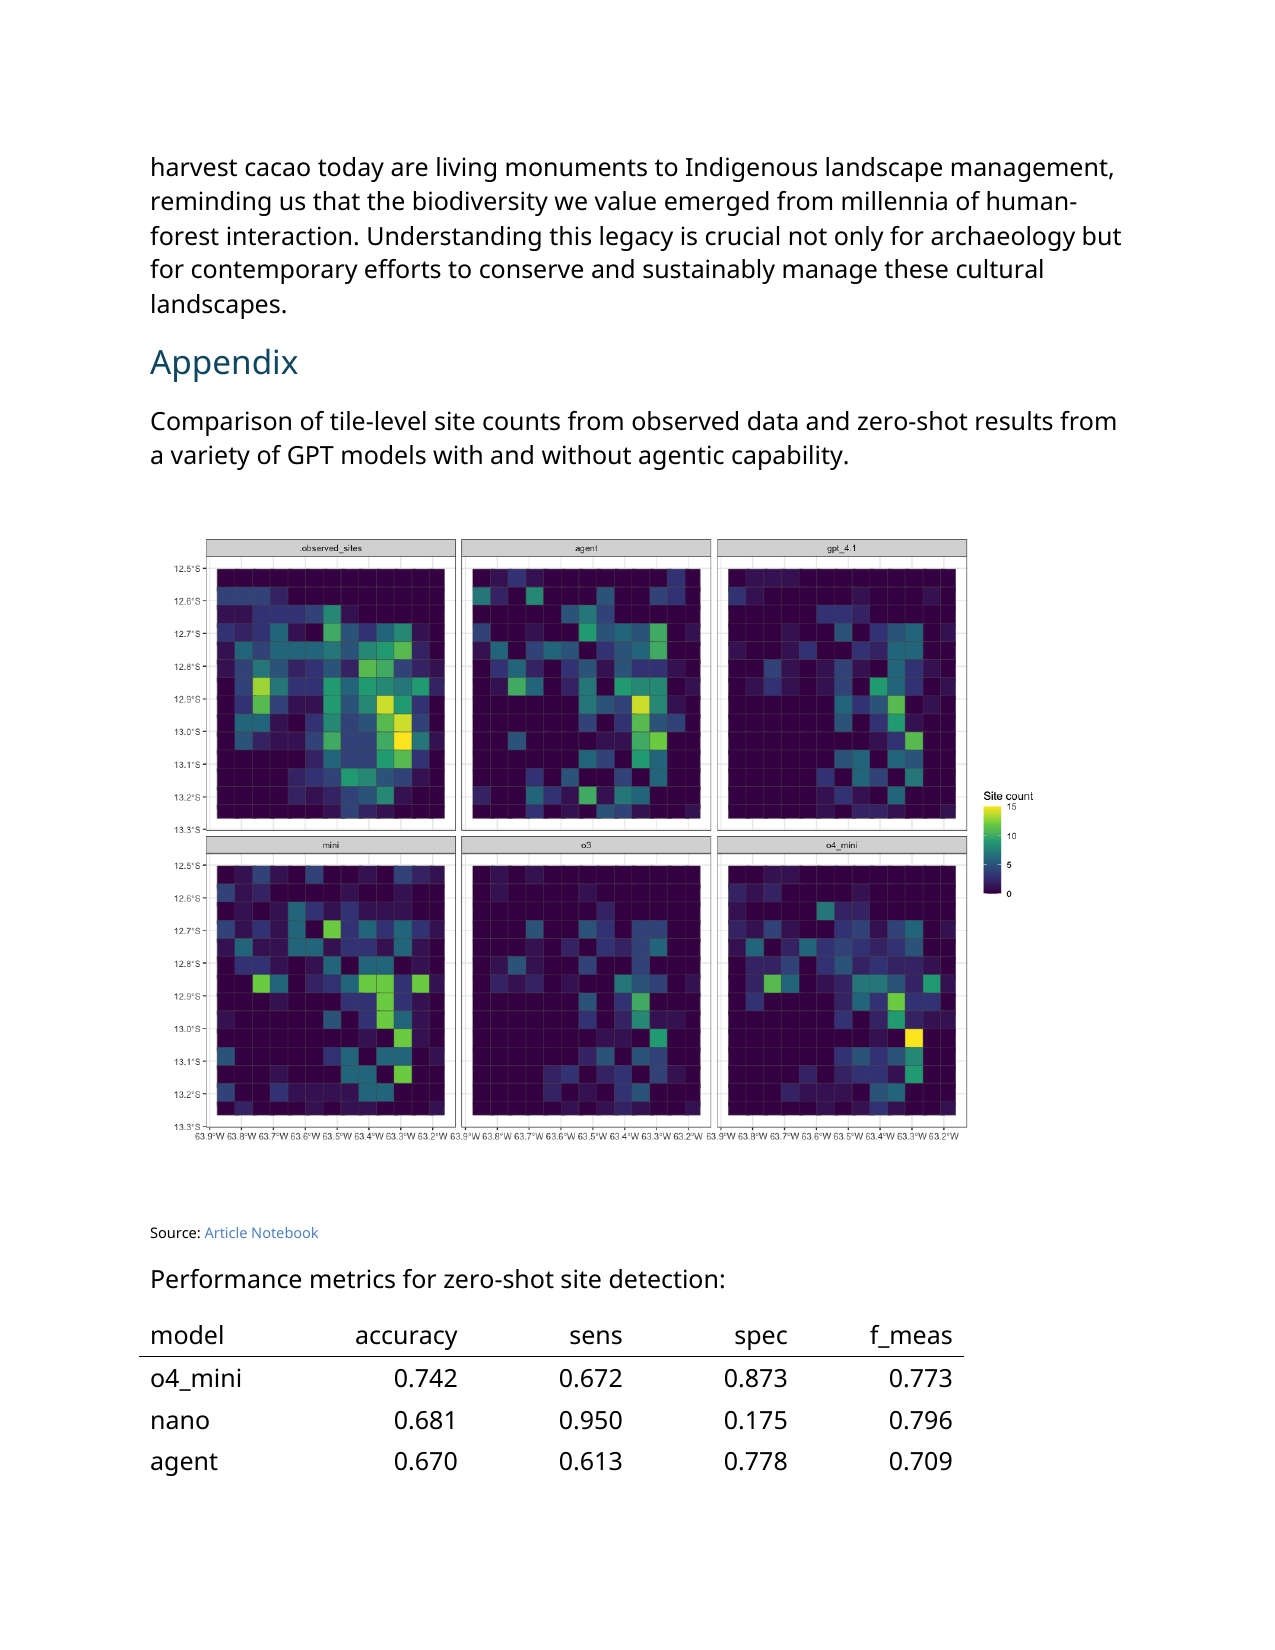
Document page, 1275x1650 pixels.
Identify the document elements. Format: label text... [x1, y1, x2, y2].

table_cell 0.709 [799, 1440, 964, 1482]
text Comparison of tile-level site counts from observed data and zero-shot results from a variety of GPT models with and without agentic capability. [150, 403, 1125, 471]
table_header accuracy [304, 1314, 469, 1356]
table_cell 0.796 [799, 1399, 964, 1440]
table_cell 0.672 [469, 1357, 634, 1399]
table_cell 0.613 [469, 1440, 634, 1482]
table_header sens [469, 1314, 634, 1356]
table_cell 0.873 [634, 1357, 799, 1399]
table_cell o4_mini [139, 1357, 304, 1399]
table_cell 0.742 [304, 1357, 469, 1399]
table_cell nano [139, 1399, 304, 1440]
text Performance metrics for zero-shot site detection: [150, 1261, 1125, 1295]
table_cell 0.773 [799, 1357, 964, 1399]
table_header model [139, 1314, 304, 1356]
table_cell 0.950 [469, 1399, 634, 1440]
table_cell 0.670 [304, 1440, 469, 1482]
table_header spec [634, 1314, 799, 1356]
table_cell 0.681 [304, 1399, 469, 1440]
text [150, 150, 1125, 320]
text Source: Article Notebook [150, 1208, 1125, 1242]
table_header f_meas [799, 1314, 964, 1356]
table_cell 0.778 [634, 1440, 799, 1482]
picture [168, 490, 1044, 1190]
subtitle Appendix [150, 339, 1125, 384]
table_cell 0.175 [634, 1399, 799, 1440]
table_cell agent [139, 1440, 304, 1482]
